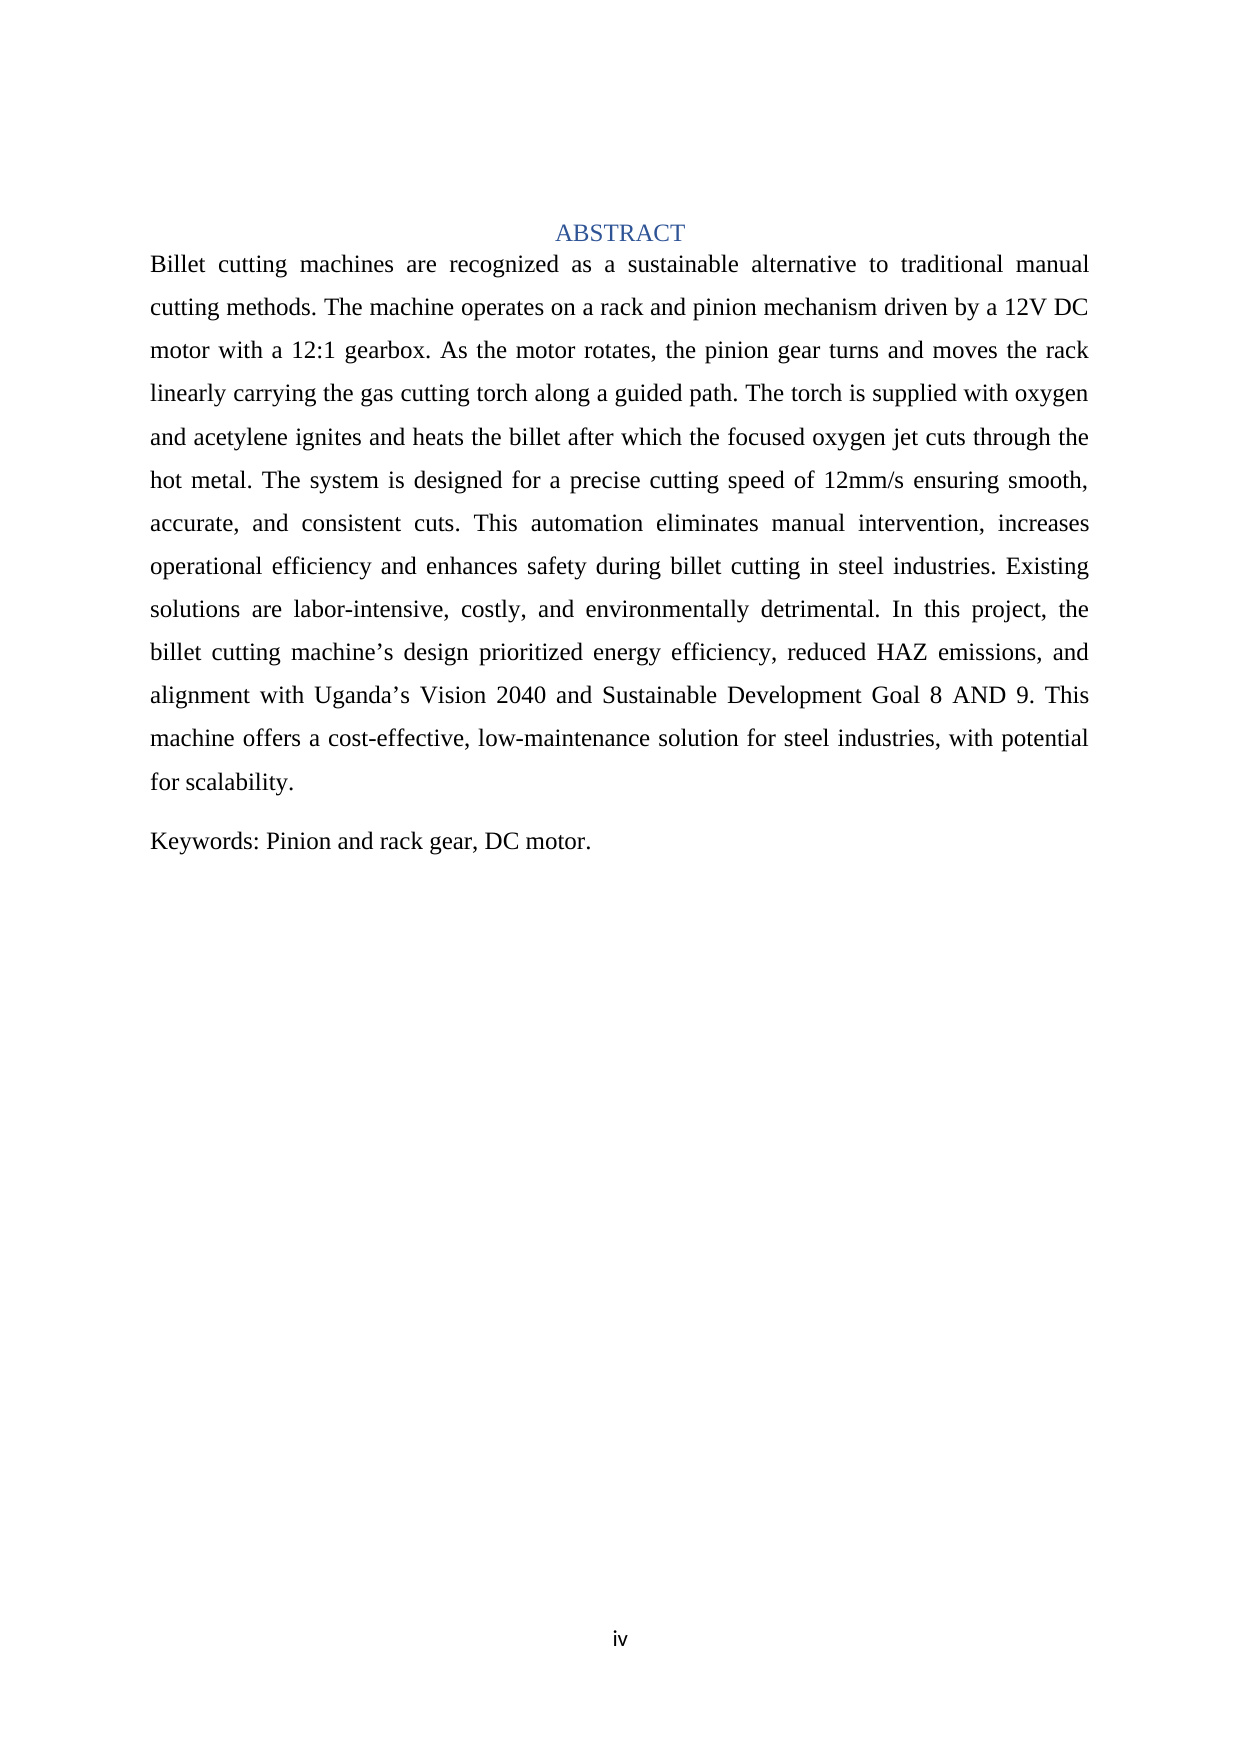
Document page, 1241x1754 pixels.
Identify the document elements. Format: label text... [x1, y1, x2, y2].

text Keywords: Pinion and rack gear, DC motor. [150, 826, 1090, 855]
text Billet cutting machines are recognized as a sustainable alternative to traditional manual cutting methods. The machine operates on a rack and pinion mechanism driven by a 12V DC motor with a 12:1 gearbox. As the motor rotates, the pinion gear turns and moves the rack linearly carrying the gas cutting torch along a guided path. The torch is supplied with oxygen and acetylene ignites and heats the billet after which the focused oxygen jet cuts through the hot metal. The system is designed for a precise cutting speed of 12mm/s ensuring smooth, accurate, and consistent cuts. This automation eliminates manual intervention, increases operational efficiency and enhances safety during billet cutting in steel industries. Existing solutions are labor-intensive, costly, and environmentally detrimental. In this project, the billet cutting machine’s design prioritized energy efficiency, reduced HAZ emissions, and alignment with Uganda’s Vision 2040 and Sustainable Development Goal 8 AND 9. This machine offers a cost-effective, low-maintenance solution for steel industries, with potential for scalability. [150, 249, 1090, 795]
subtitle ABSTRACT [150, 218, 1090, 247]
